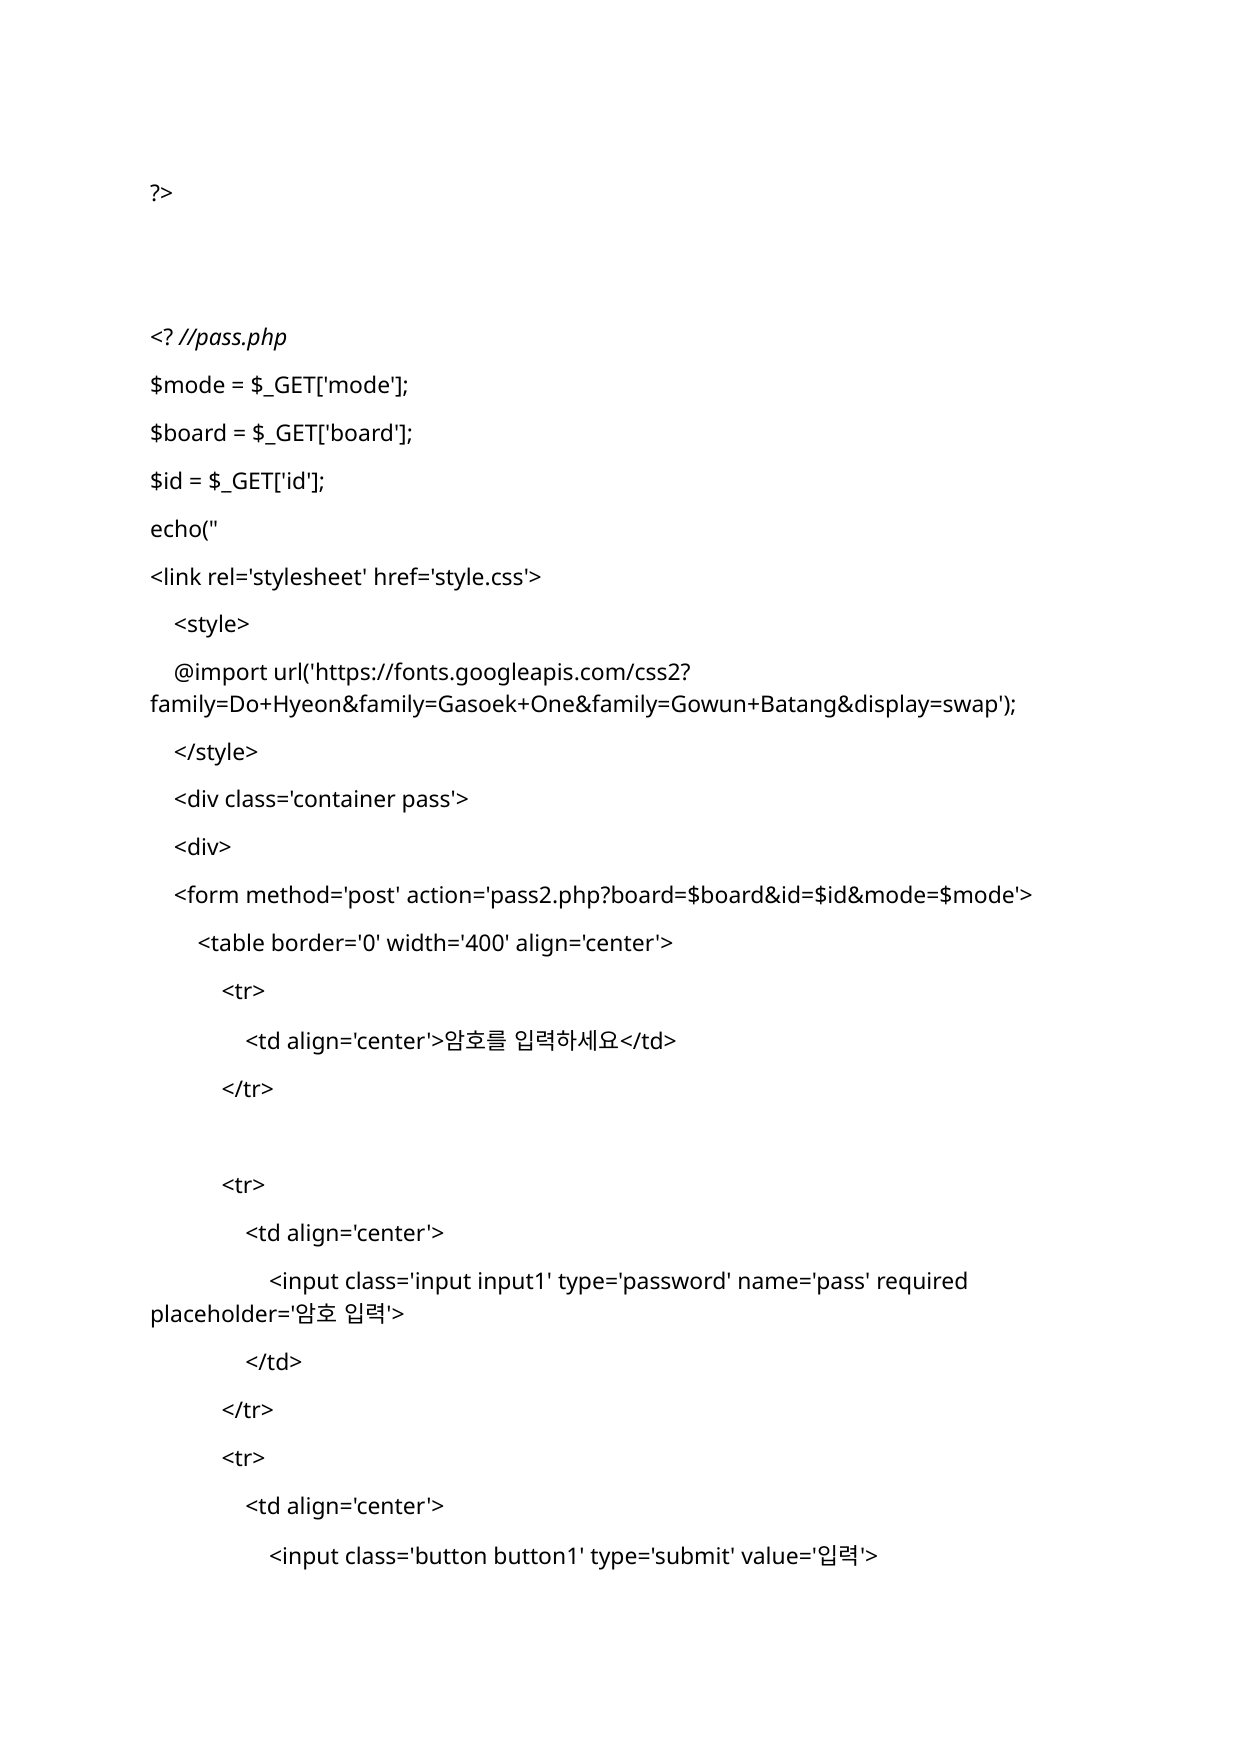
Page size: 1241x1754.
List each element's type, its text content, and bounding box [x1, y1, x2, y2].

text <style> [150, 608, 1090, 640]
text <table border='0' width='400' align='center'> [150, 927, 1090, 958]
text $id = $_GET['id']; [150, 465, 1090, 496]
text <tr> [150, 1442, 1090, 1473]
text <? //pass.php [150, 321, 1090, 352]
text </tr> [150, 1073, 1090, 1104]
text <input class='input input1' type='password' name='pass' required placeholder='암호 입력'> [150, 1265, 1090, 1329]
text $board = $_GET['board']; [150, 417, 1090, 448]
text <tr> [150, 1169, 1090, 1200]
text <form method='post' action='pass2.php?board=$board&id=$id&mode=$mode'> [150, 879, 1090, 911]
text <td align='center'> [150, 1217, 1090, 1248]
text <div class='container pass'> [150, 783, 1090, 815]
text <td align='center'> [150, 1490, 1090, 1521]
text @import url('https://fonts.googleapis.com/css2?family=Do+Hyeon&family=Gasoek+One&family=Gowun+Batang&display=swap'); [150, 656, 1090, 719]
text </style> [150, 736, 1090, 767]
text </td> [150, 1346, 1090, 1377]
text <tr> [150, 975, 1090, 1006]
text <link rel='stylesheet' href='style.css'> [150, 561, 1090, 592]
text $mode = $_GET['mode']; [150, 369, 1090, 400]
text ?> [150, 177, 1090, 208]
text <div> [150, 831, 1090, 863]
text <input class='button button1' type='submit' value='입력'> [150, 1538, 1090, 1571]
text <td align='center'>암호를 입력하세요</td> [150, 1023, 1090, 1056]
text </tr> [150, 1394, 1090, 1425]
text echo(" [150, 513, 1090, 544]
